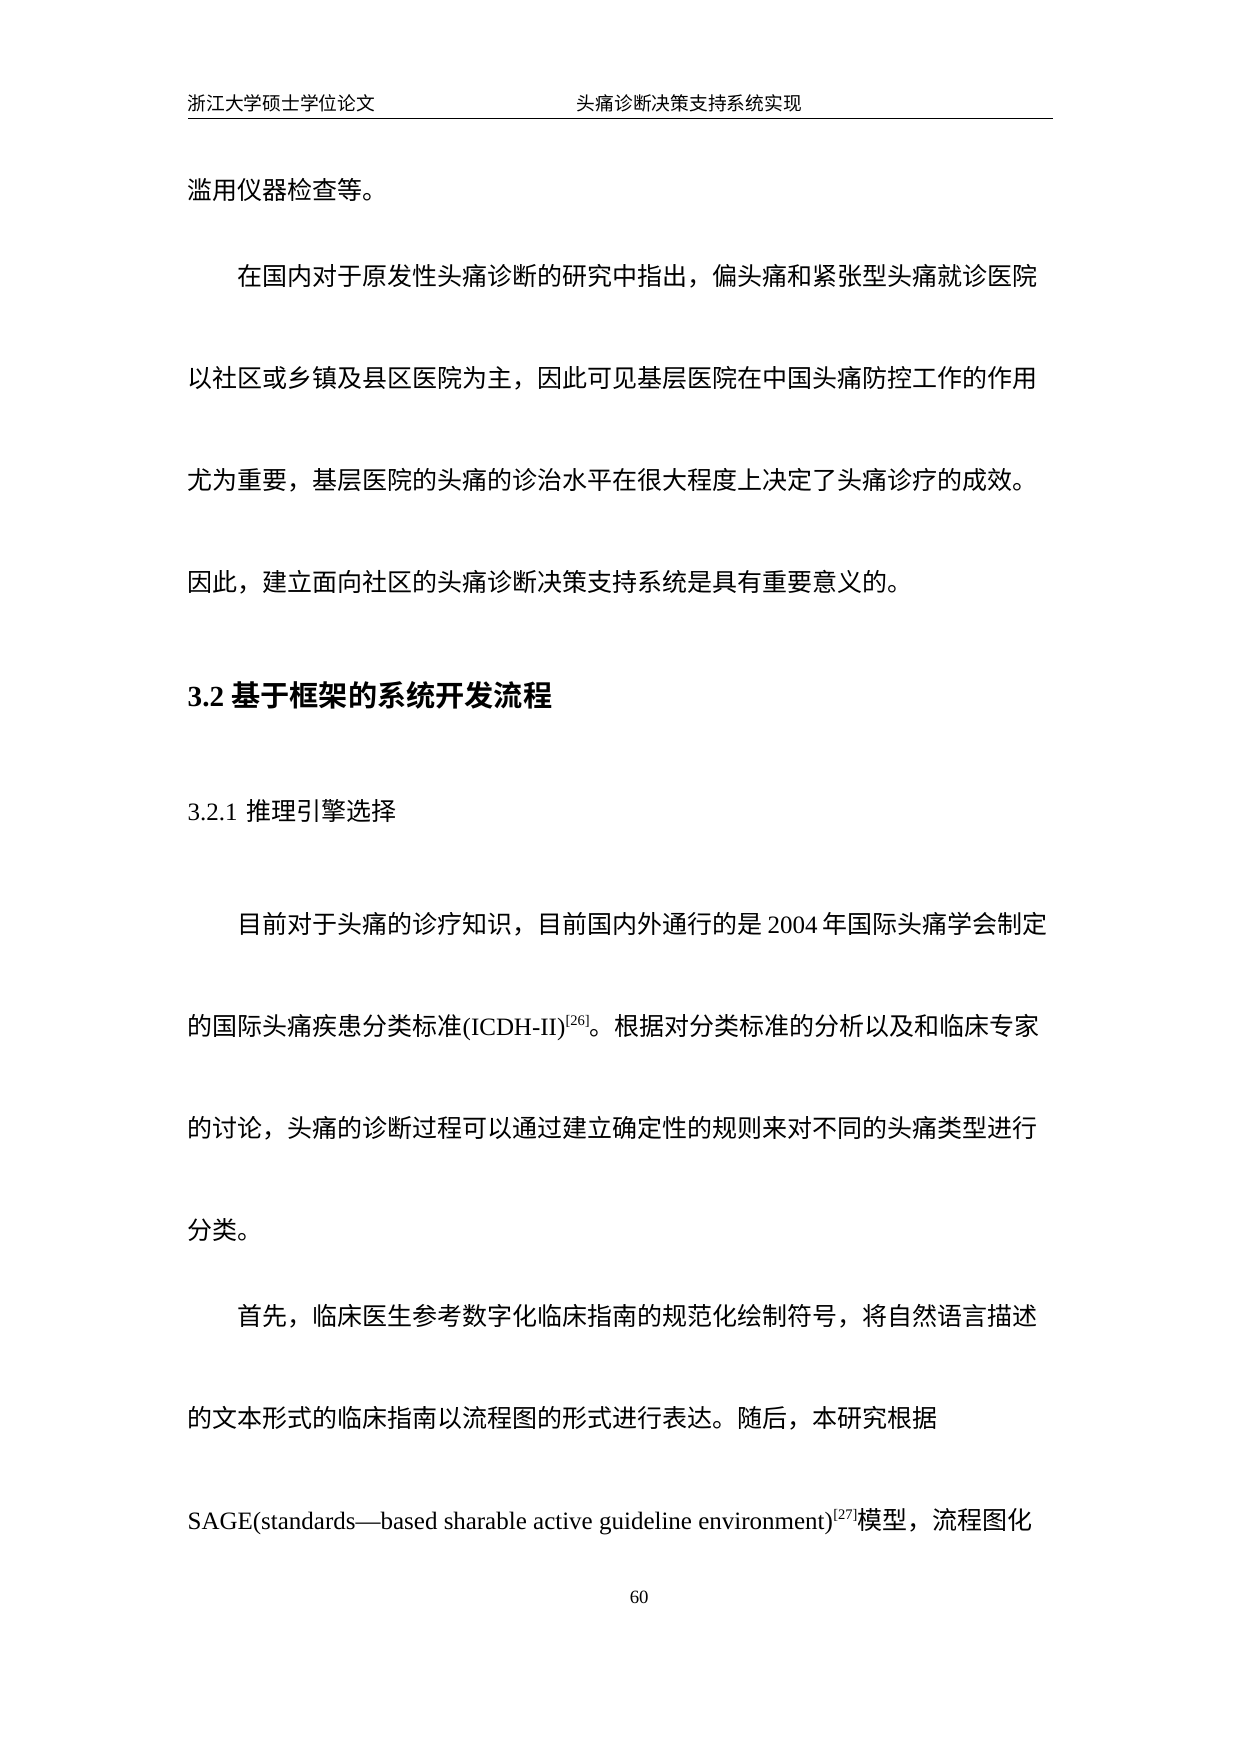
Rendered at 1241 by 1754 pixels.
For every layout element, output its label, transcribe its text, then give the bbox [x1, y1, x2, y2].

subtitle 基于框架的系统开发流程 [187, 660, 1053, 728]
subtitle 推理引擎选择 [187, 776, 1053, 844]
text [187, 1281, 1053, 1552]
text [187, 155, 1053, 223]
text 目前对于头痛的诊疗知识，目前国内外通行的是2004年国际头痛学会制定的国际头痛疾患分类标准(ICDH-II)[26]。根据对分类标准的分析以及和临床专家的讨论，头痛的诊断过程可以通过建立确定性的规则来对不同的头痛类型进行分类。 [187, 889, 1053, 1262]
text 在国内对于原发性头痛诊断的研究中指出，偏头痛和紧张型头痛就诊医院以社区或乡镇及县区医院为主，因此可见基层医院在中国头痛防控工作的作用尤为重要，基层医院的头痛的诊治水平在很大程度上决定了头痛诊疗的成效。因此，建立面向社区的头痛诊断决策支持系统是具有重要意义的。 [187, 241, 1053, 614]
